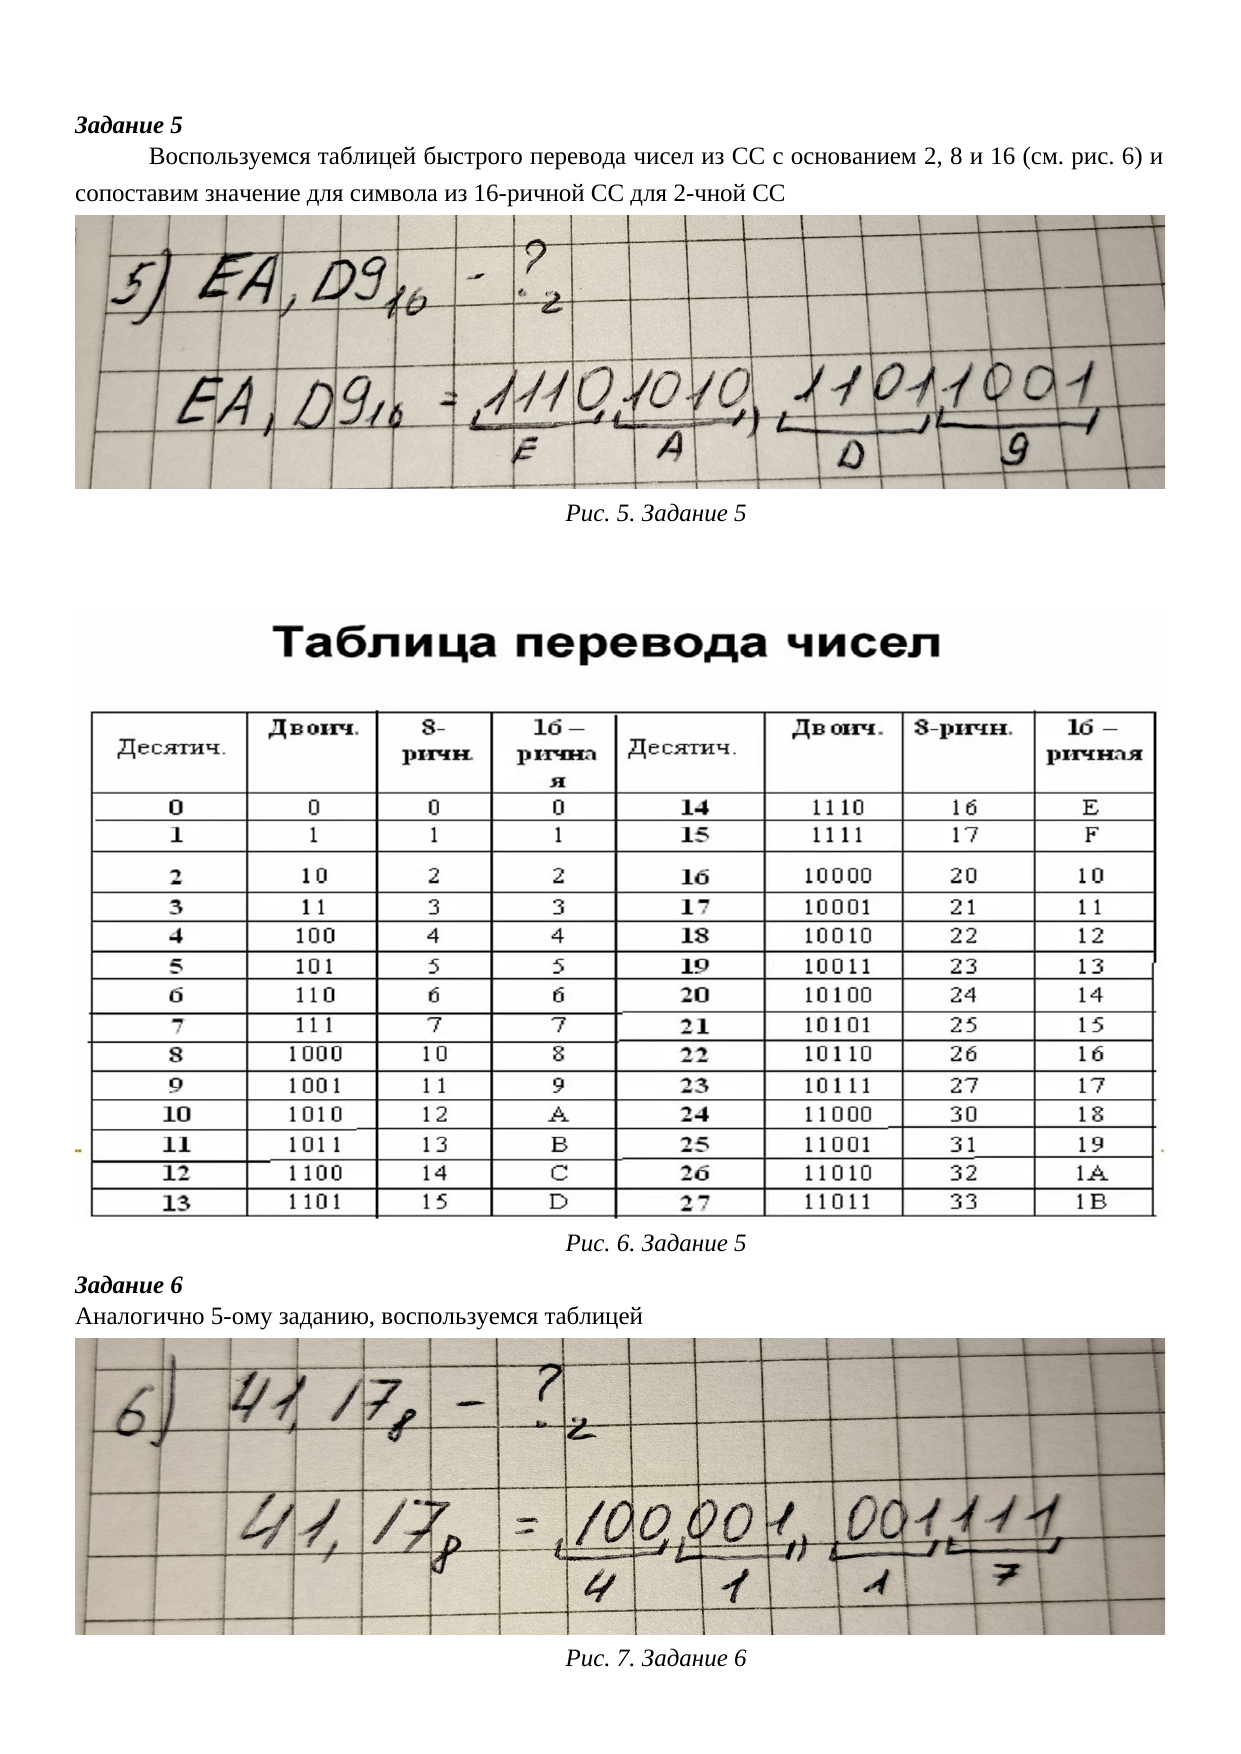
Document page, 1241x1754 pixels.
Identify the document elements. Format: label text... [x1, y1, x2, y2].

text Рис. 5. Задание 5 [75, 498, 1165, 526]
text Рис. 7. Задание 6 [75, 1643, 1165, 1672]
subtitle Задание 5 [75, 110, 1165, 139]
picture [75, 1338, 1166, 1635]
text Аналогично 5-ому заданию, воспользуемся таблицей [75, 1301, 1165, 1329]
picture [75, 609, 1166, 1220]
text Рис. 6. Задание 5 [75, 1228, 1165, 1257]
subtitle Задание 6 [75, 1270, 1165, 1298]
text Воспользуемся таблицей быстрого перевода чисел из СС с основанием 2, 8 и 16 (см. рис. 6) и сопоставим значение для символа из 16-ричной СС для 2-чной СС [75, 141, 1165, 207]
picture [75, 215, 1166, 489]
